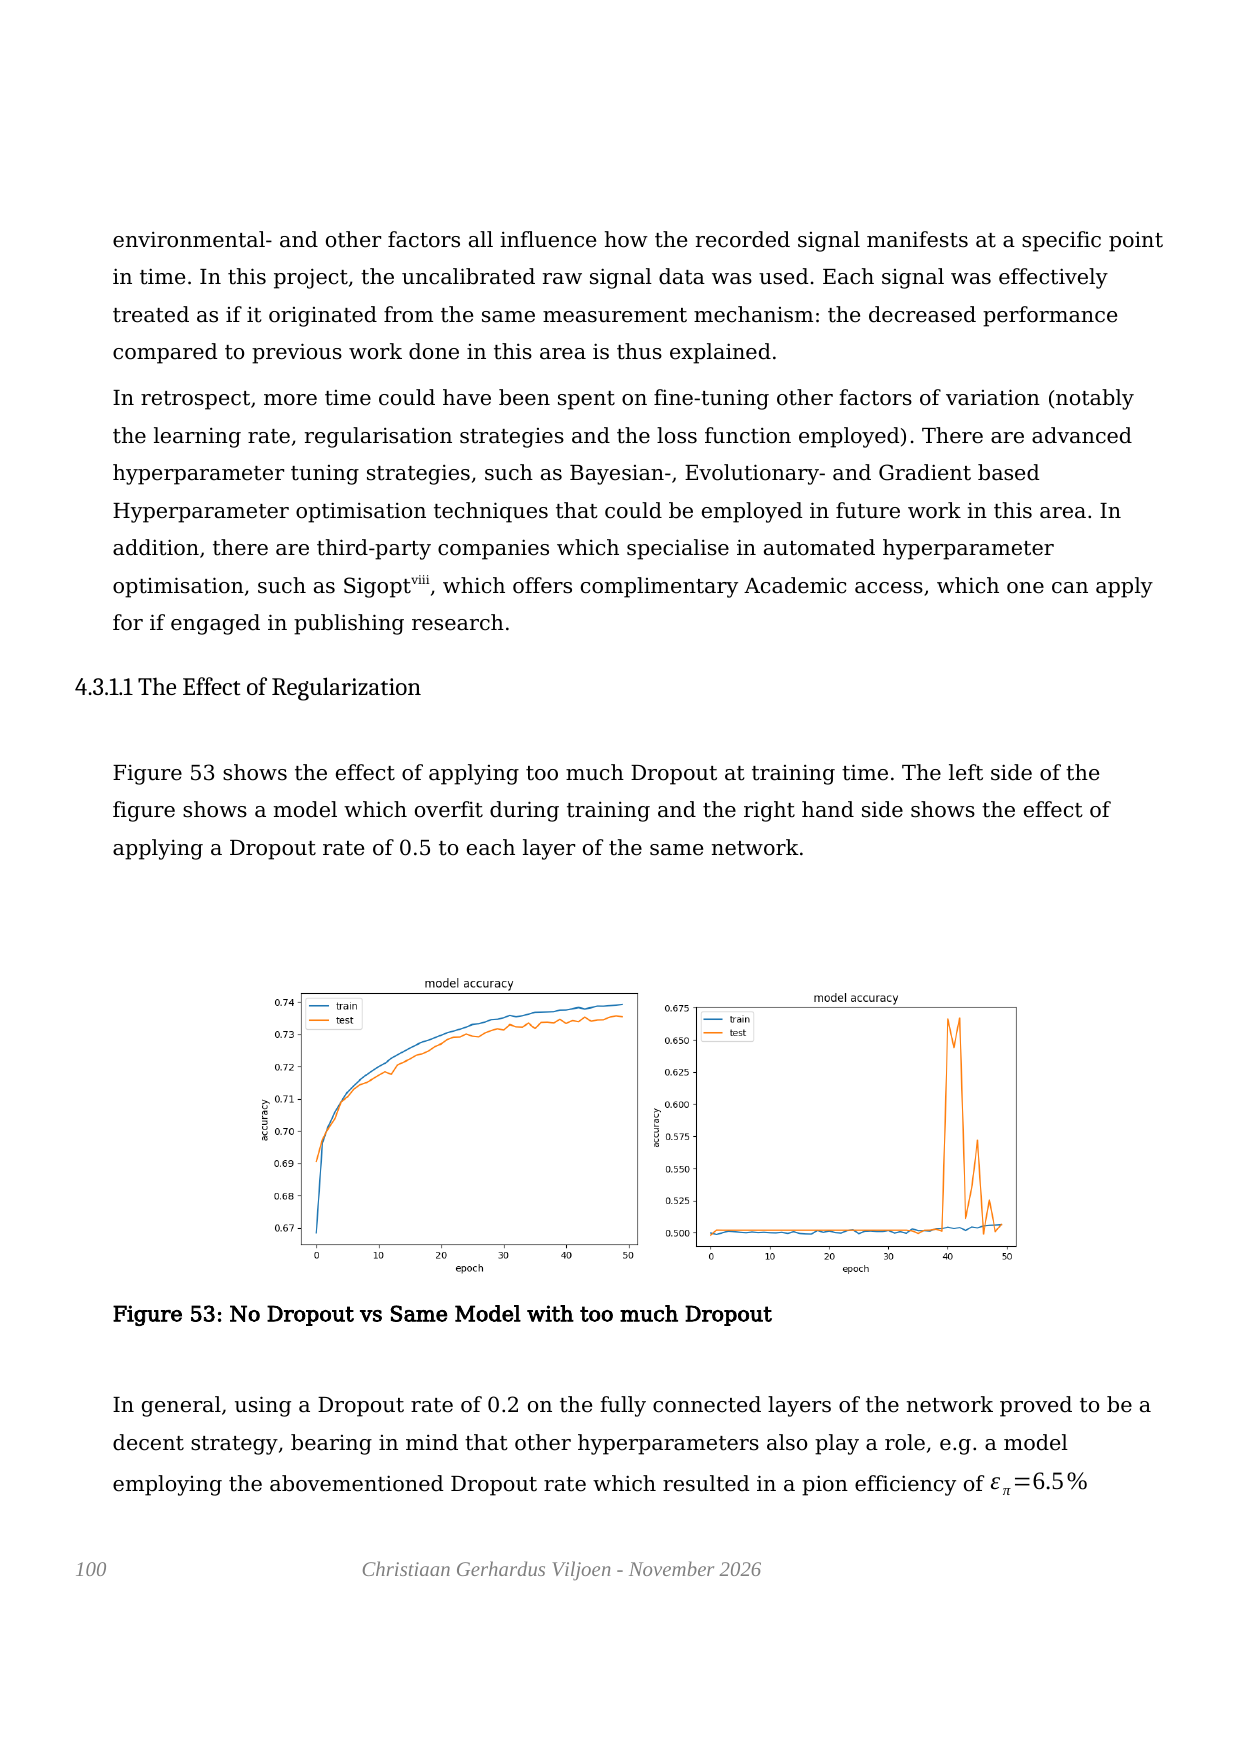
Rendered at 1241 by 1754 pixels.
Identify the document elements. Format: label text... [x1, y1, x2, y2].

subtitle The Effect of Regularization [75, 672, 1165, 701]
text In retrospect, more time could have been spent on fine-tuning other factors of variation (notably the learning rate, regularisation strategies and the loss function employed). There are advanced hyperparameter tuning strategies, such as Bayesian-, Evolutionary- and Gradient based Hyperparameter optimisation techniques that could be employed in future work in this area. In addition, there are third-party companies which specialise in automated hyperparameter optimisation, such as Sigopt, which offers complimentary Academic access, which one can apply for if engaged in publishing research. [112, 385, 1165, 635]
picture [253, 972, 1024, 1280]
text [112, 227, 1165, 364]
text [112, 1392, 1165, 1499]
